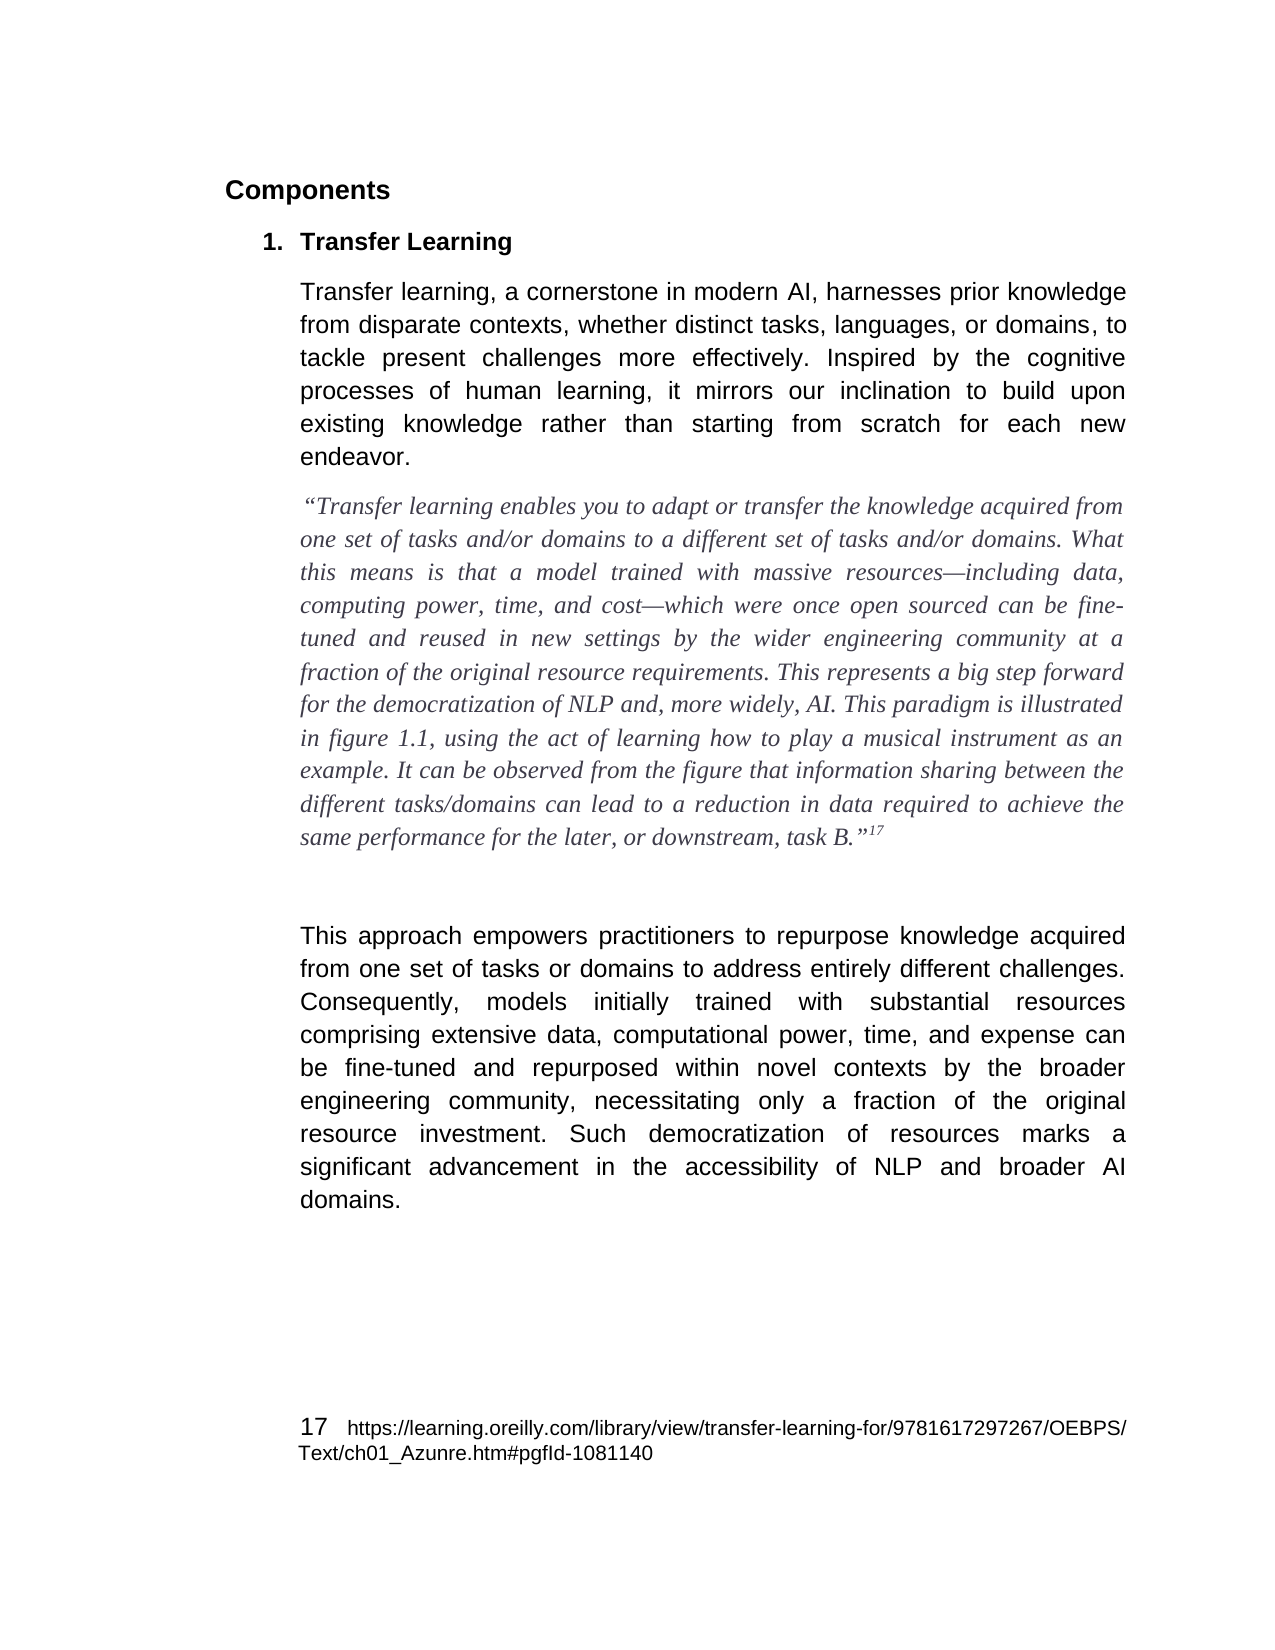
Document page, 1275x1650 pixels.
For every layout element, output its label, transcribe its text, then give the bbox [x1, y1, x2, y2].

subtitle Transfer Learning [262, 227, 1127, 256]
text This approach empowers practitioners to repurpose knowledge acquired from one set of tasks or domains to address entirely different challenges. Consequently, models initially trained with substantial resources comprising extensive data, computational power, time, and expense can be fine-tuned and repurposed within novel contexts by the broader engineering community, necessitating only a fraction of the original resource investment. Such democratization of resources marks a significant advancement in the accessibility of NLP and broader AI domains. [300, 921, 1127, 1214]
subtitle Components [223, 174, 1127, 206]
text Transfer learning, a cornerstone in modern AI, harnesses prior knowledge from disparate contexts, whether distinct tasks, languages, or domains, to tackle present challenges more effectively. Inspired by the cognitive processes of human learning, it mirrors our inclination to build upon existing knowledge rather than starting from scratch for each new endeavor. [300, 277, 1127, 471]
text “Transfer learning enables you to adapt or transfer the knowledge acquired from one set of tasks and/or domains to a different set of tasks and/or domains. What this means is that a model trained with massive resources—including data, computing power, time, and cost—which were once open sourced can be fine-tuned and reused in new settings by the wider engineering community at a fraction of the original resource requirements. This represents a big step forward for the democratization of NLP and, more widely, AI. This paradigm is illustrated in figure 1.1, using the act of learning how to play a musical instrument as an example. It can be observed from the figure that information sharing between the different tasks/domains can lead to a reduction in data required to achieve the same performance for the later, or downstream, task B.” [300, 491, 1127, 850]
